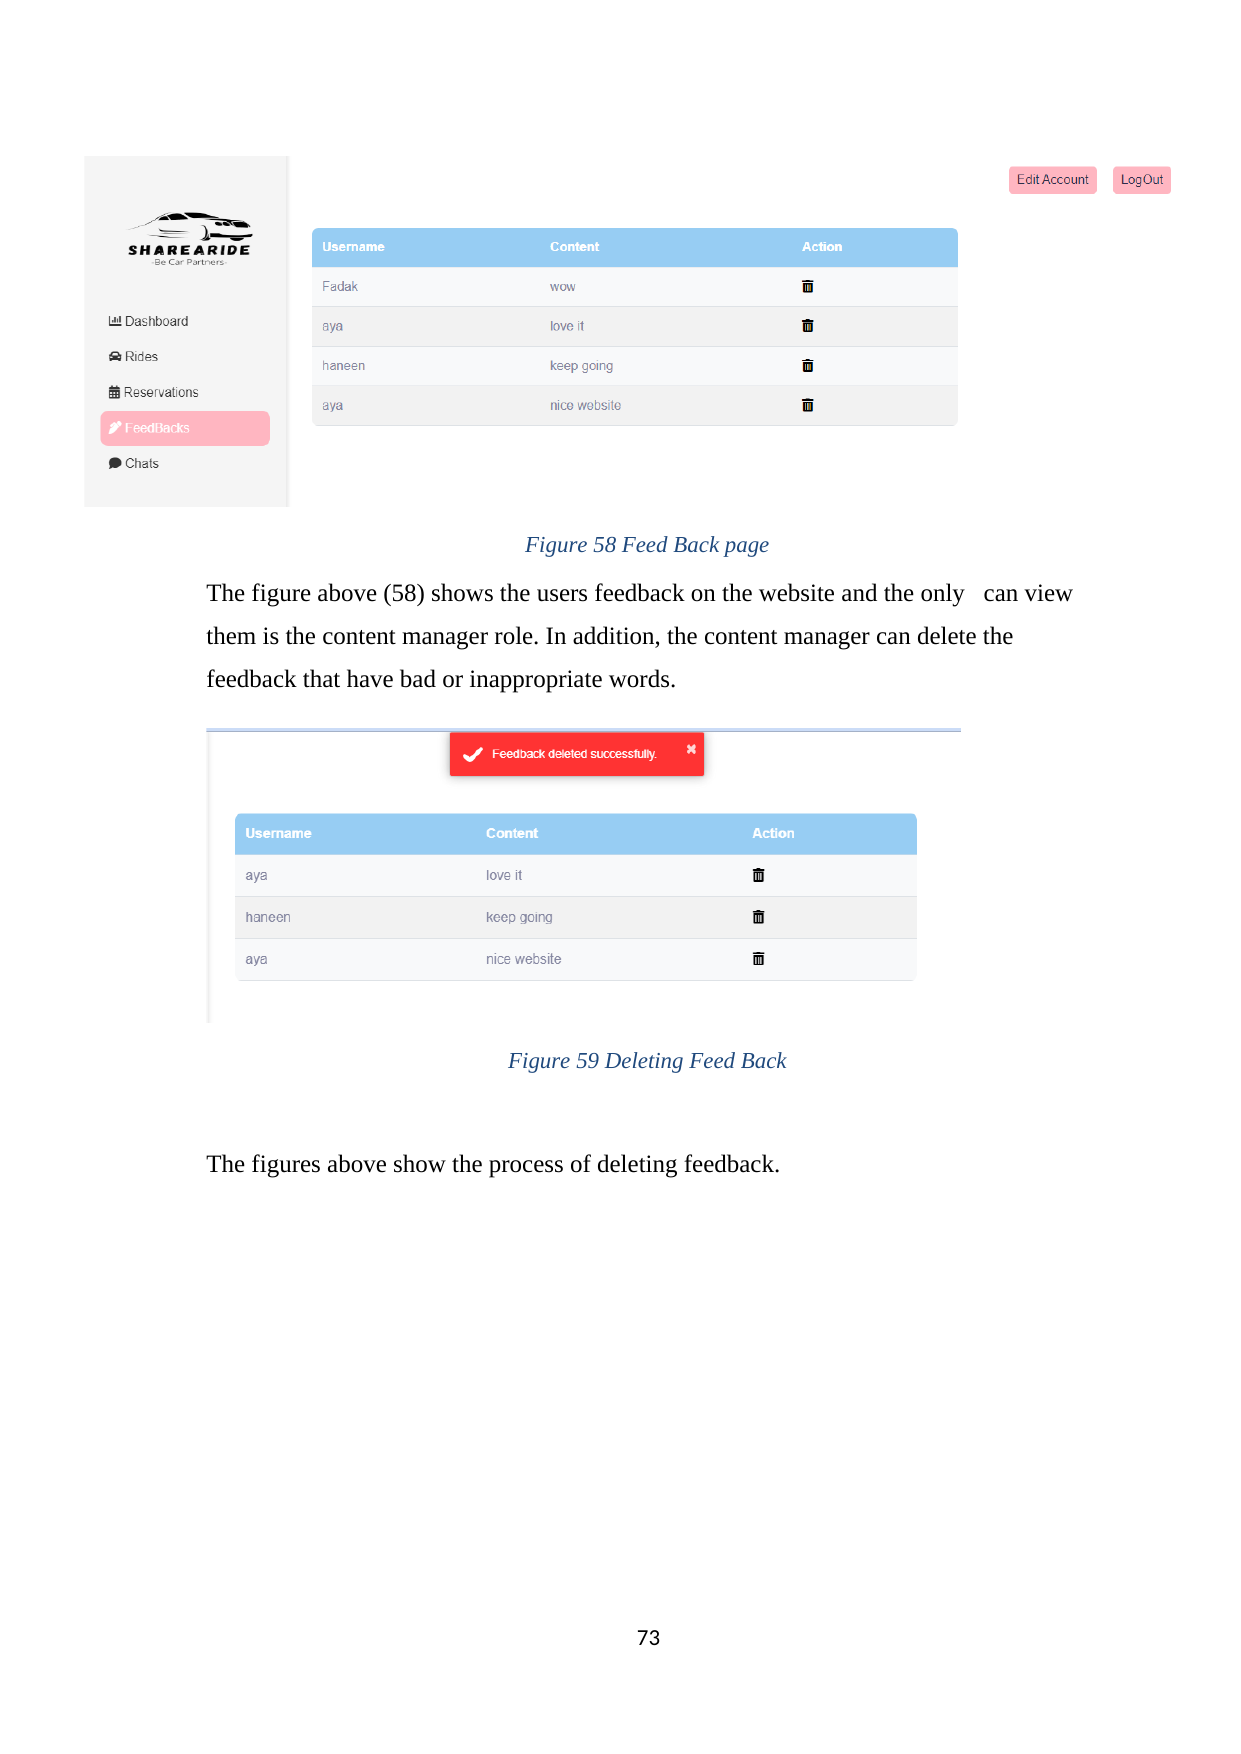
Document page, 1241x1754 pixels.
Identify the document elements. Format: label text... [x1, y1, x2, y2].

picture [206, 728, 961, 1023]
picture [84, 156, 1187, 507]
text The figures above show the process of deleting feedback. [206, 1149, 1090, 1178]
text Figure 58 Feed Back page [206, 531, 1090, 557]
text The figure above (58) shows the users feedback on the website and the only can view them is the content manager role. In addition, the content manager can delete the feedback that have bad or inappropriate words. [206, 578, 1090, 693]
text Figure 59 Deleting Feed Back [206, 1047, 1090, 1074]
